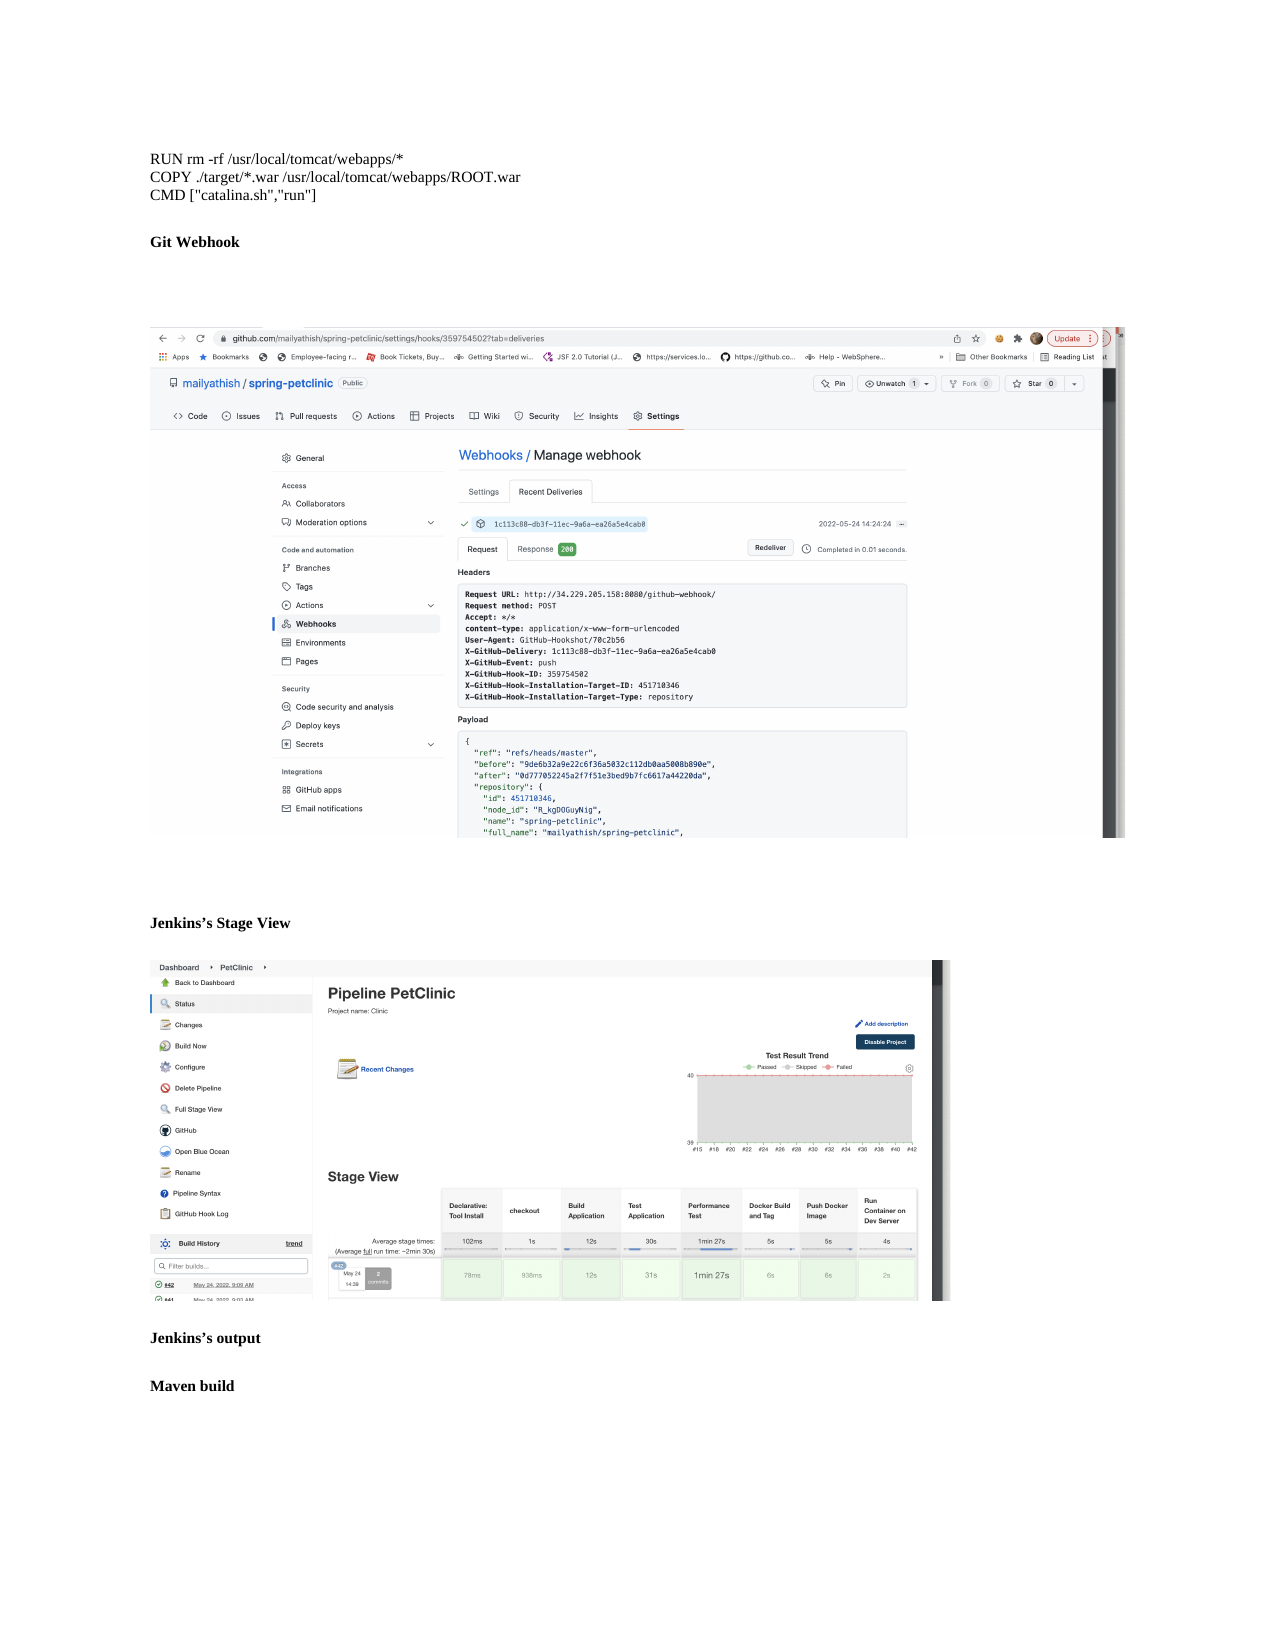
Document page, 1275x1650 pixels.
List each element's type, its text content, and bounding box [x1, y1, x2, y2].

picture [150, 960, 951, 1301]
text RUN rm -rf /usr/local/tomcat/webapps/* [150, 150, 1125, 168]
subtitle Git Webhook [150, 233, 1125, 251]
text COPY ./target/*.war /usr/local/tomcat/webapps/ROOT.war [150, 168, 1125, 186]
subtitle Jenkins’s Stage View [150, 913, 1125, 931]
text CMD ["catalina.sh","run"] [150, 186, 1125, 204]
picture [150, 327, 1125, 838]
subtitle Jenkins’s output [150, 1329, 1125, 1347]
subtitle Maven build [150, 1376, 1125, 1394]
